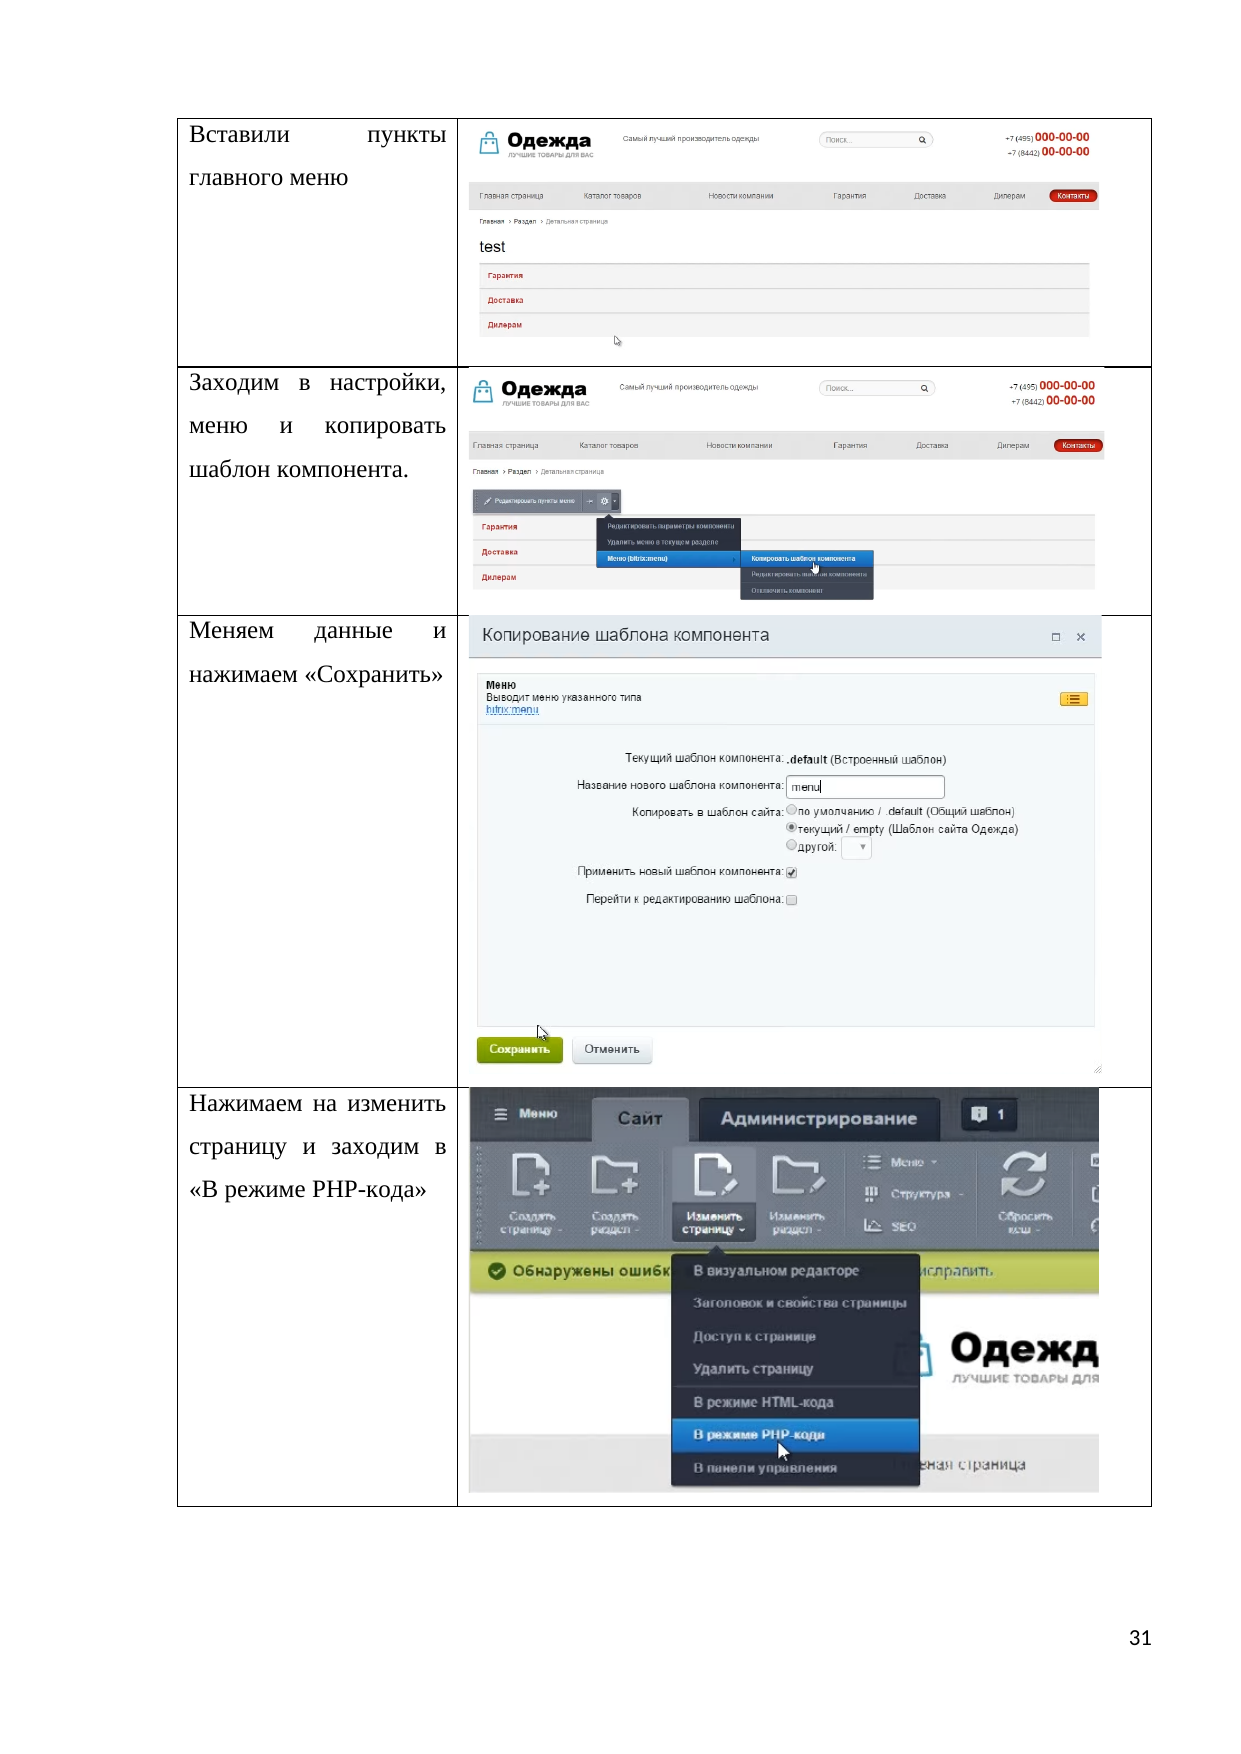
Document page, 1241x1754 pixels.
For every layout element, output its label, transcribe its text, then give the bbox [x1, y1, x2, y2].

picture [468, 367, 1105, 602]
table_cell [458, 368, 1151, 614]
picture [468, 1087, 1099, 1493]
picture [468, 615, 1102, 1074]
table_cell Нажимаем на изменить страницу и заходим в «В режиме PHP-кода» [178, 1088, 457, 1506]
table_cell Меняем данные и нажимаем «Сохранить» [178, 616, 457, 1087]
table_cell Вставили пункты главного меню [178, 119, 457, 366]
table_cell [458, 1088, 1151, 1506]
picture [468, 119, 1100, 354]
table_cell [458, 119, 1151, 366]
table_cell Заходим в настройки, меню и копировать шаблон компонента. [178, 368, 457, 614]
table_cell [458, 616, 1151, 1087]
